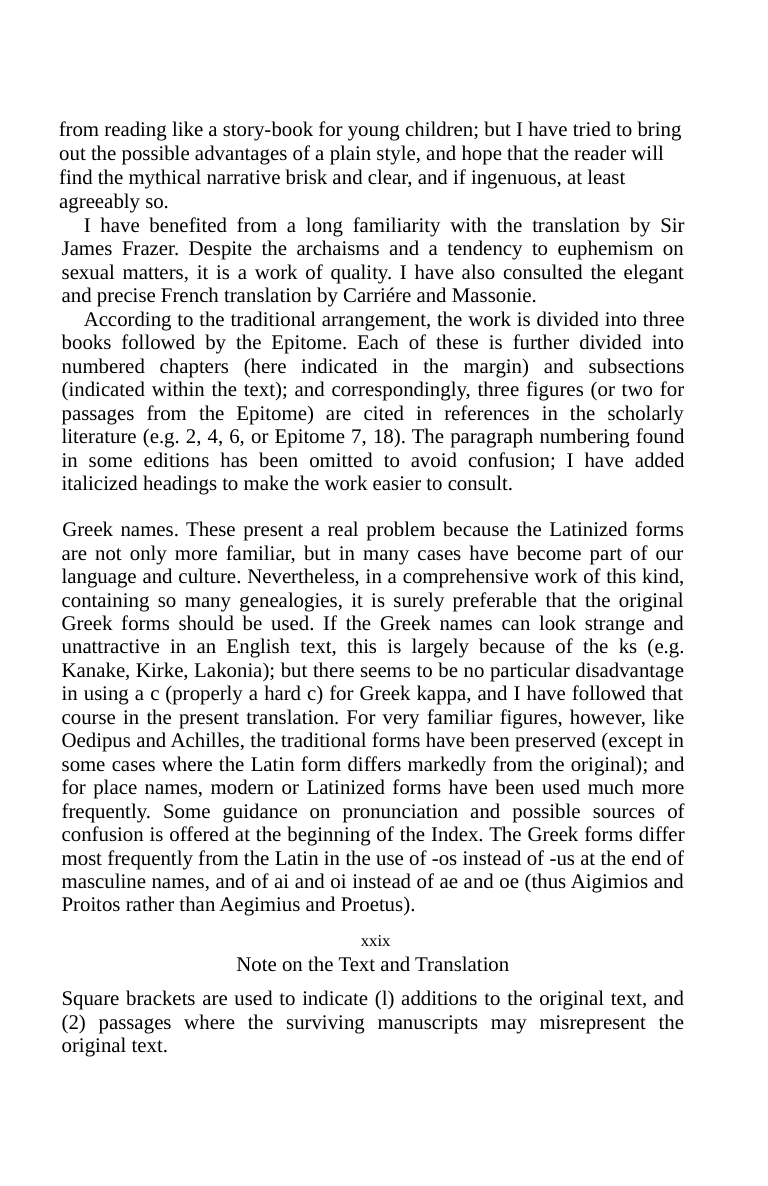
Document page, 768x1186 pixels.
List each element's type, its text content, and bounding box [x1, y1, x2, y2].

text According to the traditional arrangement, the work is divided into three books followed by the Epitome. Each of these is further divided into numbered chapters (here indicated in the margin) and subsections (indicated within the text); and correspondingly, three figures (or two for passages from the Epitome) are cited in references in the scholarly literature (e.g. 2, 4, 6, or Epitome 7, 18). The paragraph numbering found in some editions has been omitted to avoid confusion; I have added italicized headings to make the work easier to consult. [61, 308, 685, 495]
text xxix [82, 930, 669, 949]
text Note on the Text and Translation [93, 951, 652, 976]
text Square brackets are used to indicate (l) additions to the original text, and (2) passages where the surviving manuscripts may misrepresent the original text. [61, 987, 685, 1057]
text from reading like a story-book for young children; but I have tried to bring out the possible advantages of a plain style, and hope that the reader will find the mythical narrative brisk and clear, and if ingenuous, at least agreeably so. [58, 118, 687, 213]
text I have benefited from a long familiarity with the translation by Sir James Frazer. Despite the archaisms and a tendency to euphemism on sexual matters, it is a work of quality. I have also consulted the elegant and precise French translation by Carriére and Massonie. [61, 213, 685, 307]
text Greek names. These present a real problem because the Latinized forms are not only more familiar, but in many cases have become part of our language and culture. Nevertheless, in a comprehensive work of this kind, containing so many genealogies, it is surely preferable that the original Greek forms should be used. If the Greek names can look strange and unattractive in an English text, this is largely because of the ks (e.g. Kanake, Kirke, Lakonia); but there seems to be no particular disadvantage in using a c (properly a hard c) for Greek kappa, and I have followed that course in the present translation. For very familiar figures, however, like Oedipus and Achilles, the traditional forms have been preserved (except in some cases where the Latin form differs markedly from the original); and for place names, modern or Latinized forms have been used much more frequently. Some guidance on pronunciation and possible sources of confusion is offered at the beginning of the Index. The Greek forms differ most frequently from the Latin in the use of -os instead of -us at the end of masculine names, and of ai and oi instead of ae and oe (thus Aigimios and Proitos rather than Aegimius and Proetus). [61, 518, 685, 916]
